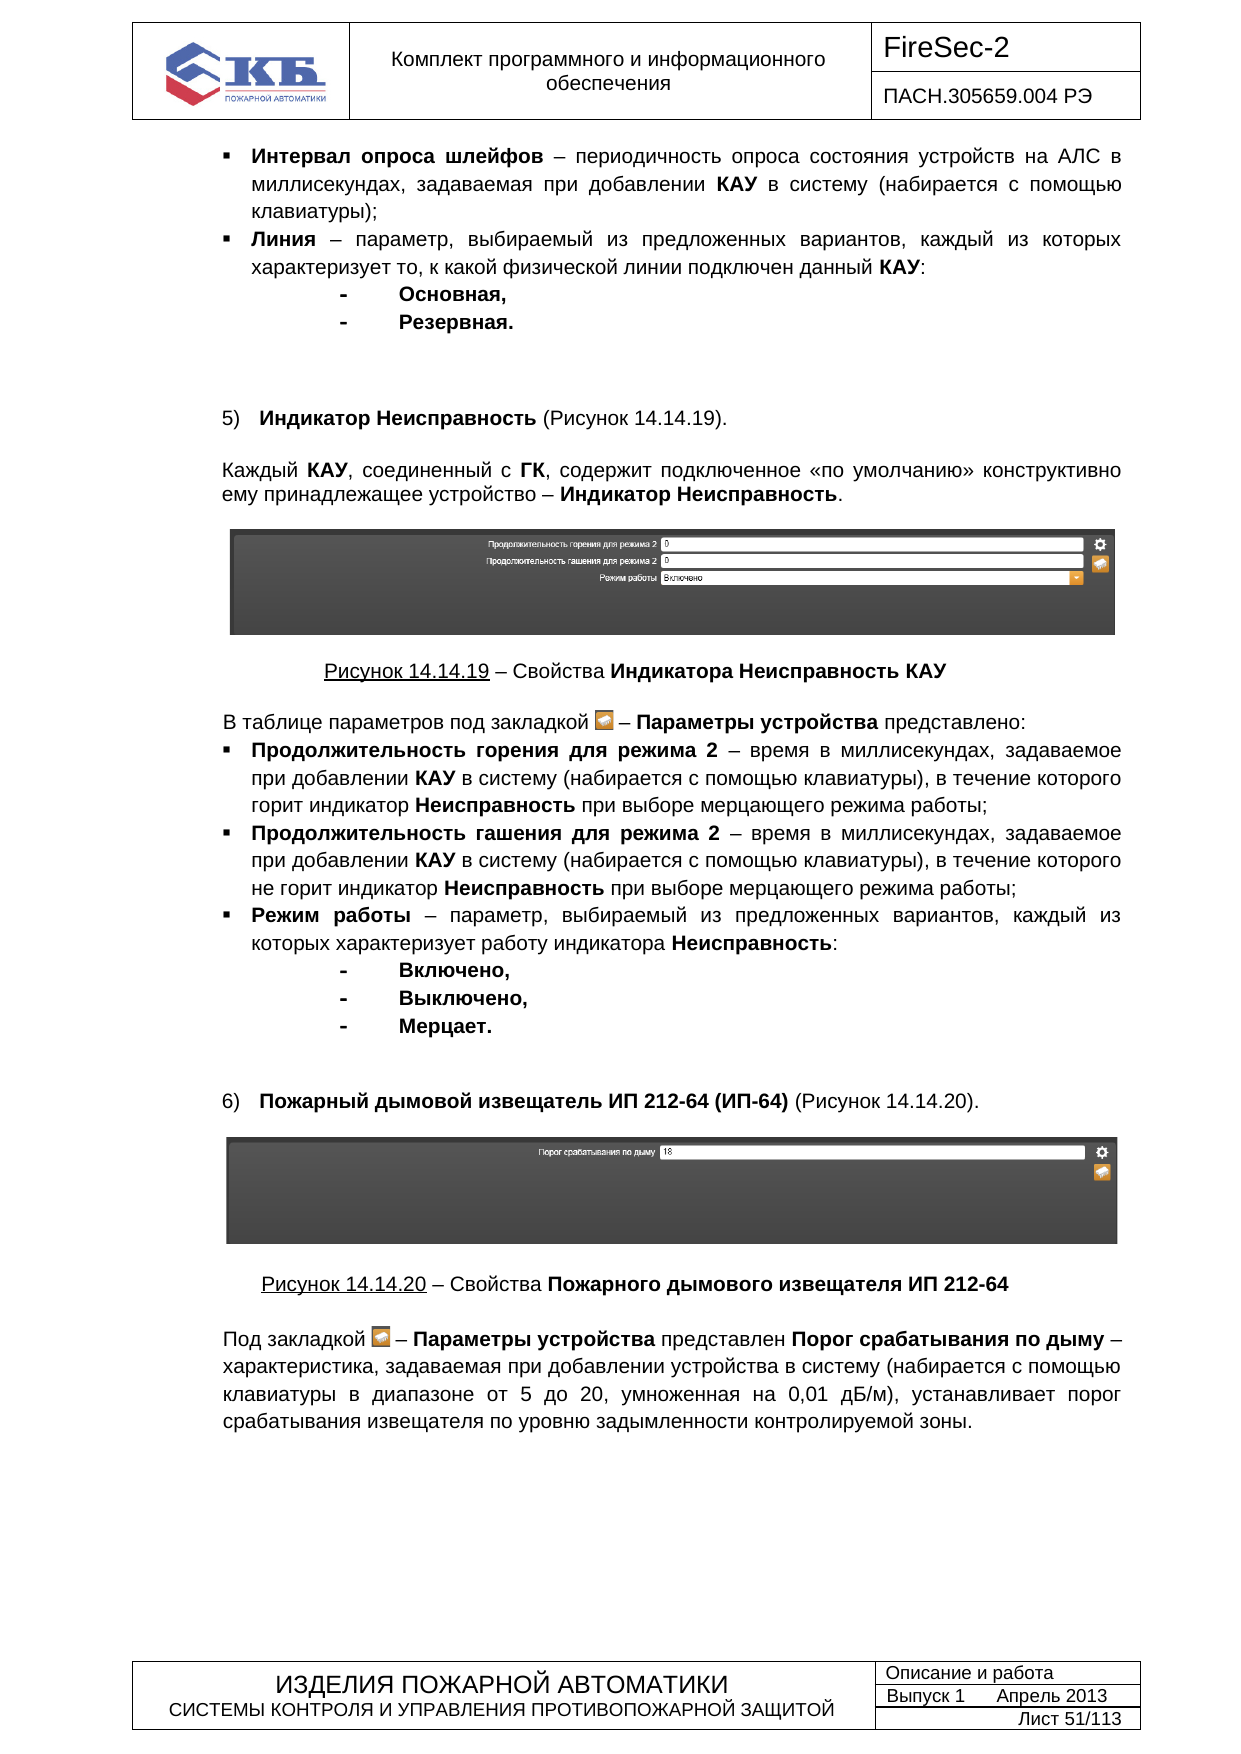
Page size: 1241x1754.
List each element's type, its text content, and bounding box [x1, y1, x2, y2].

list Продолжительность горения для режима 2 – время в миллисекундах, задаваемое при добавлении КАУ в систему (набирается с помощью клавиатуры), в течение которого горит индикатор Неисправность при выборе мерцающего режима работы; [222, 738, 1122, 817]
list Выключено, [340, 986, 1122, 1010]
text Каждый КАУ, соединенный с ГК, содержит подключенное «по умолчанию» конструктивно ему принадлежащее устройство – Индикатор Неисправность. [222, 457, 1122, 505]
list Включено, [340, 958, 1122, 982]
list Под закладкой – Параметры устройства представлен Порог срабатывания по дыму – характеристика, задаваемая при добавлении устройства в систему (набирается с помощью клавиатуры в диапазоне от 5 до 20, умноженная на 0,01 дБ/м), устанавливает порог срабатывания извещателя по уровню задымленности контролируемой зоны. [223, 1326, 1122, 1433]
list Интервал опроса шлейфов – периодичность опроса состояния устройств на АЛС в миллисекундах, задаваемая при добавлении КАУ в систему (набирается с помощью клавиатуры); [222, 144, 1122, 223]
picture [229, 529, 1115, 635]
list Рисунок 14.14.20 – Свойства Пожарного дымового извещателя ИП 212-64 [148, 1271, 1122, 1295]
list Пожарный дымовой извещатель ИП 212-64 (ИП-64) (Рисунок 14.14.20). [222, 1089, 1122, 1113]
list Мерцает. [340, 1013, 1122, 1038]
list Режим работы – параметр, выбираемый из предложенных вариантов, каждый из которых характеризует работу индикатора Неисправность: [222, 903, 1122, 955]
picture [371, 1326, 391, 1347]
picture [162, 34, 340, 115]
list Продолжительность гашения для режима 2 – время в миллисекундах, задаваемое при добавлении КАУ в систему (набирается с помощью клавиатуры), в течение которого не горит индикатор Неисправность при выборе мерцающего режима работы; [222, 821, 1122, 900]
list Рисунок 14.14.19 – Свойства Индикатора Неисправность КАУ [148, 658, 1122, 682]
picture [226, 1137, 1118, 1244]
list Резервная. [340, 309, 1122, 334]
list Индикатор Неисправность (Рисунок 14.14.19). [222, 406, 1122, 430]
list В таблице параметров под закладкой – Параметры устройства представлено: [223, 710, 1122, 734]
list Линия – параметр, выбираемый из предложенных вариантов, каждый из которых характеризует то, к какой физической линии подключен данный КАУ: [222, 227, 1122, 278]
list Основная, [340, 282, 1122, 306]
picture [595, 710, 614, 730]
